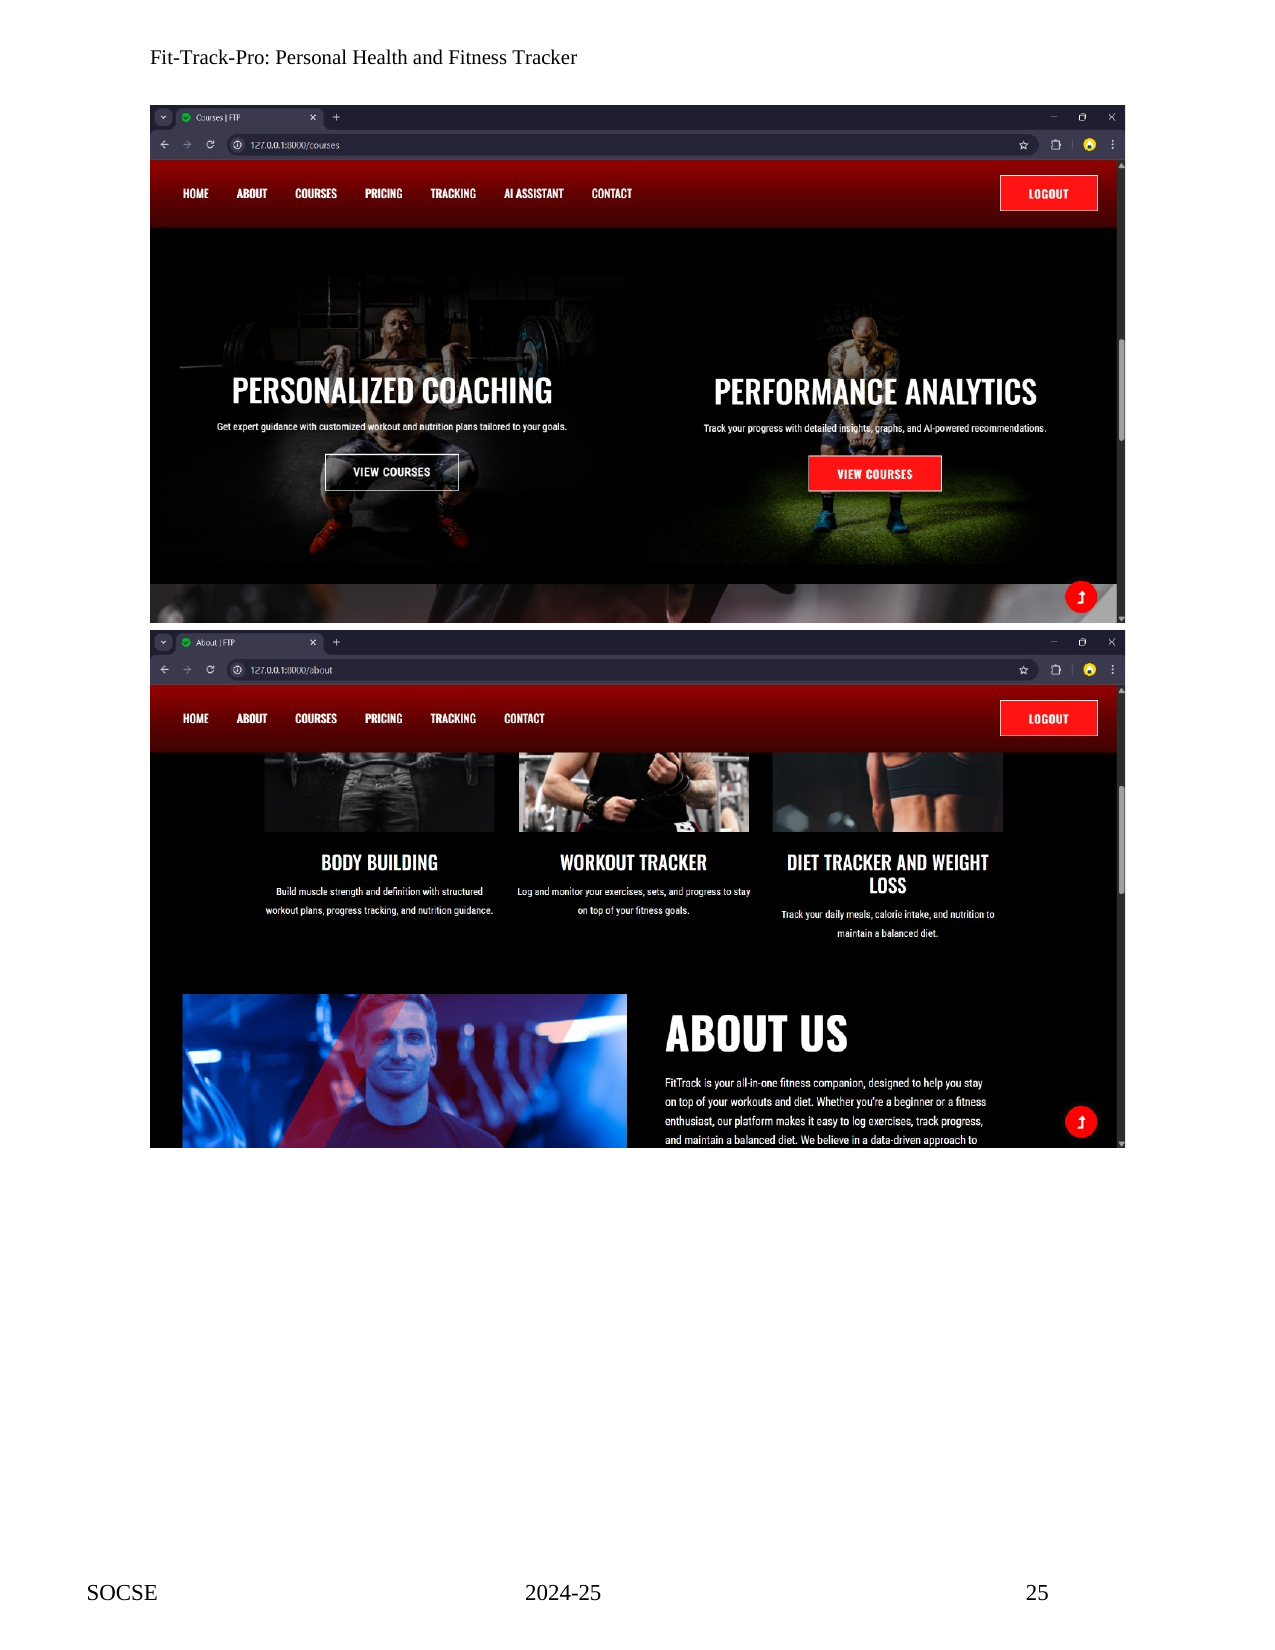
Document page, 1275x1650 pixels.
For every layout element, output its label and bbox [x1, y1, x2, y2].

picture [150, 105, 1125, 623]
picture [150, 630, 1125, 1148]
